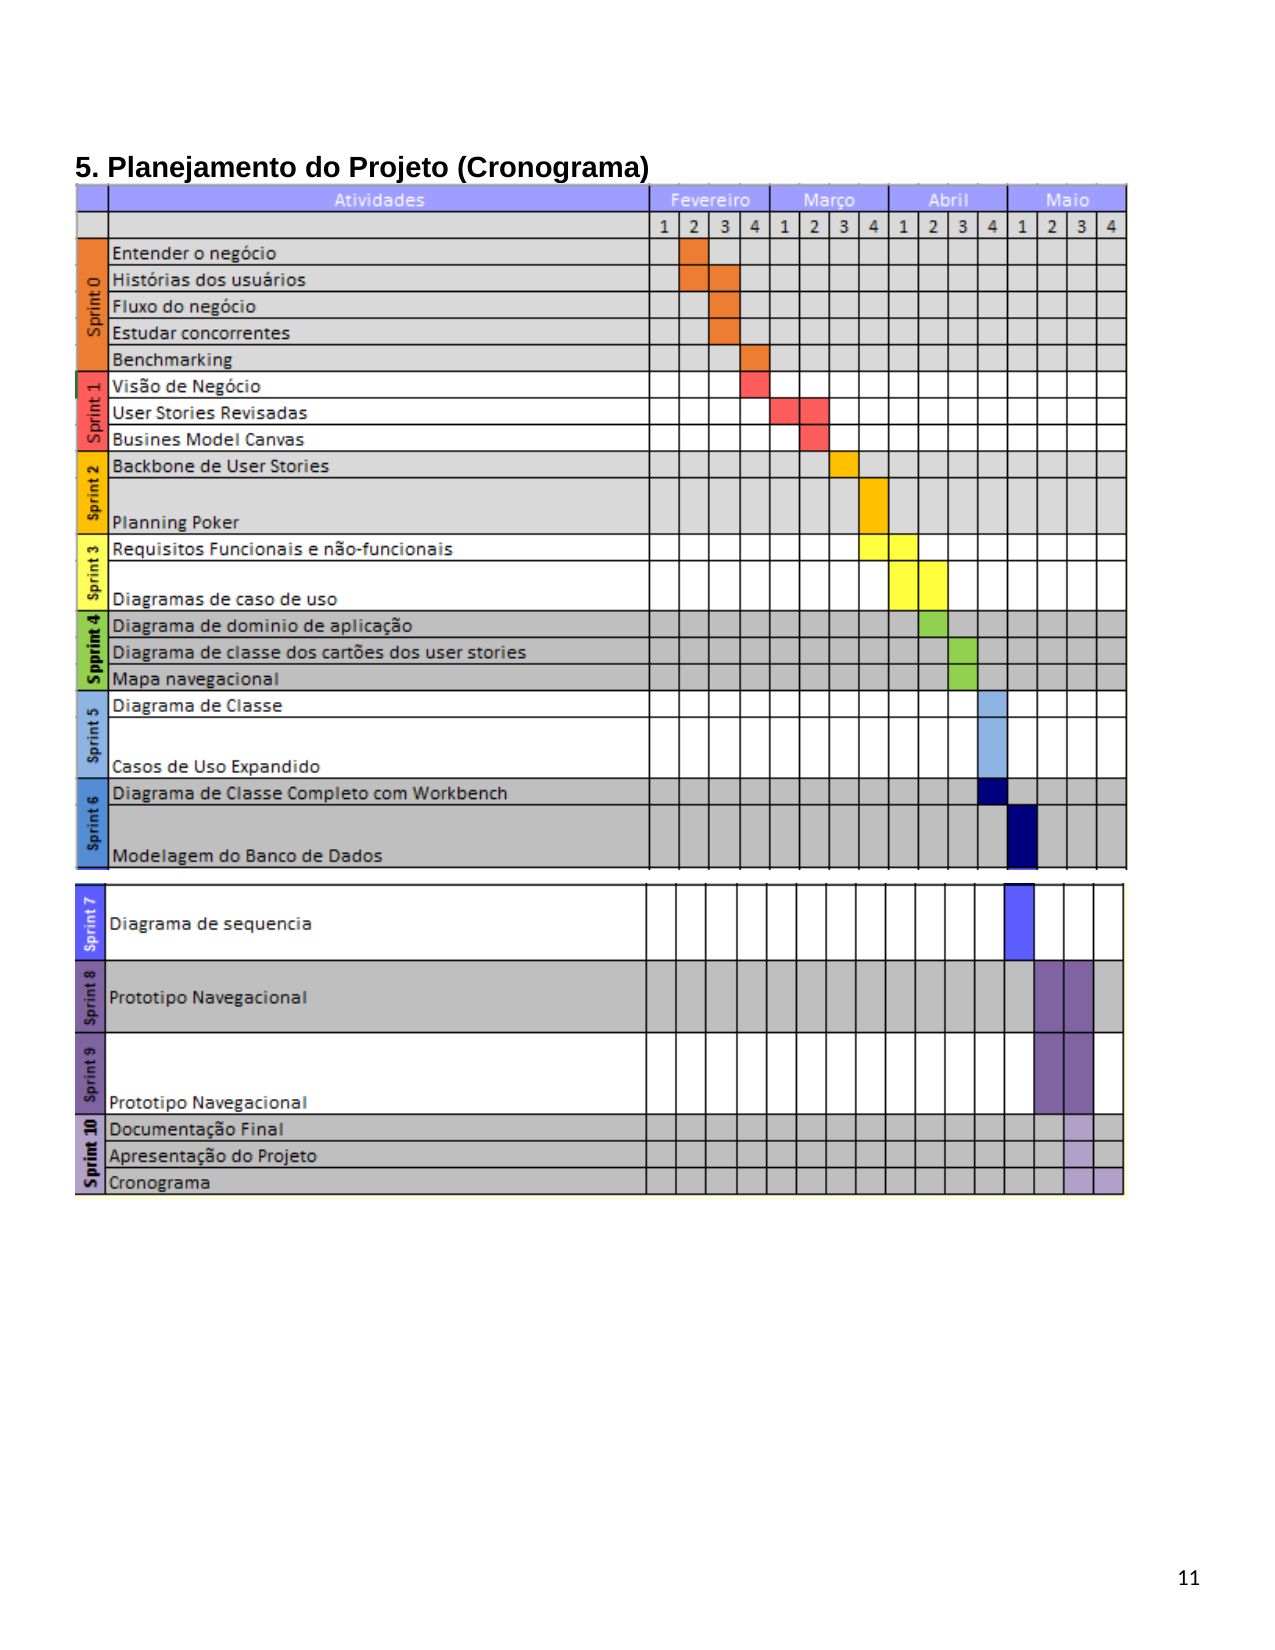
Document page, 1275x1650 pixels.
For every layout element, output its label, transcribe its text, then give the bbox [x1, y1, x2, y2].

picture [75, 183, 1129, 870]
subtitle 5. Planejamento do Projeto (Cronograma) [75, 150, 1200, 184]
picture [75, 883, 1129, 1200]
